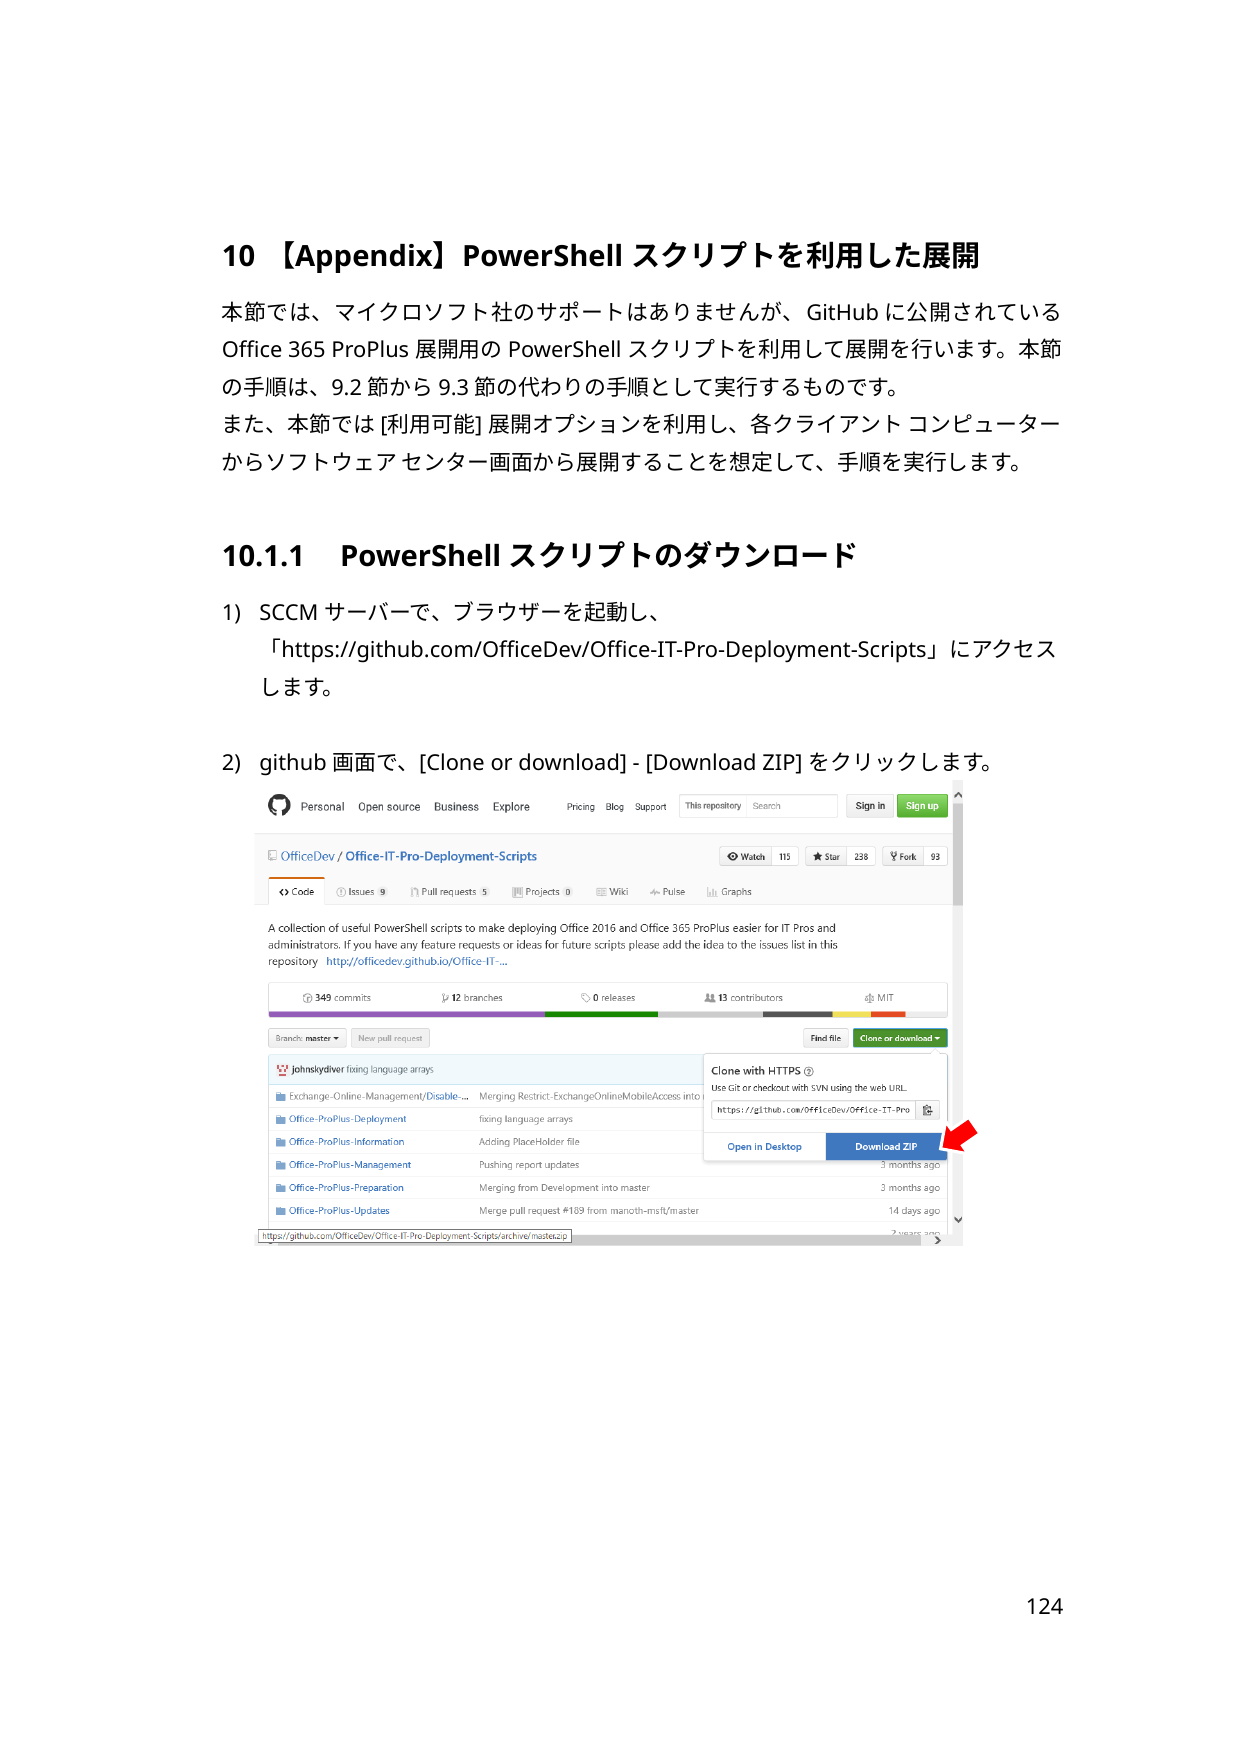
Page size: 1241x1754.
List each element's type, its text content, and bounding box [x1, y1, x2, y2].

subtitle PowerShell スクリプトのダウンロード [222, 517, 1063, 592]
list SCCM サーバーで、ブラウザーを起動し、「https://github.com/OfficeDev/Office-IT-Pro-Deployment-Scripts」にアクセスします。 [222, 592, 1063, 704]
list github 画面で、[Clone or download] - [Download ZIP] をクリックします。 [222, 742, 1063, 779]
text 本節では、マイクロソフト社のサポートはありませんが、GitHubに公開されている Office 365 ProPlus 展開用の PowerShell スクリプトを利用して展開を行います。本節の手順は、9.2 節から 9.3 節の代わりの手順として実行するものです。 [222, 292, 1063, 404]
picture [254, 779, 963, 1246]
subtitle 【Appendix】PowerShell スクリプトを利用した展開 [222, 217, 1063, 292]
text また、本節では [利用可能] 展開オプションを利用し、各クライアント コンピューターからソフトウェア センター画面から展開することを想定して、手順を実行します。 [222, 404, 1063, 479]
